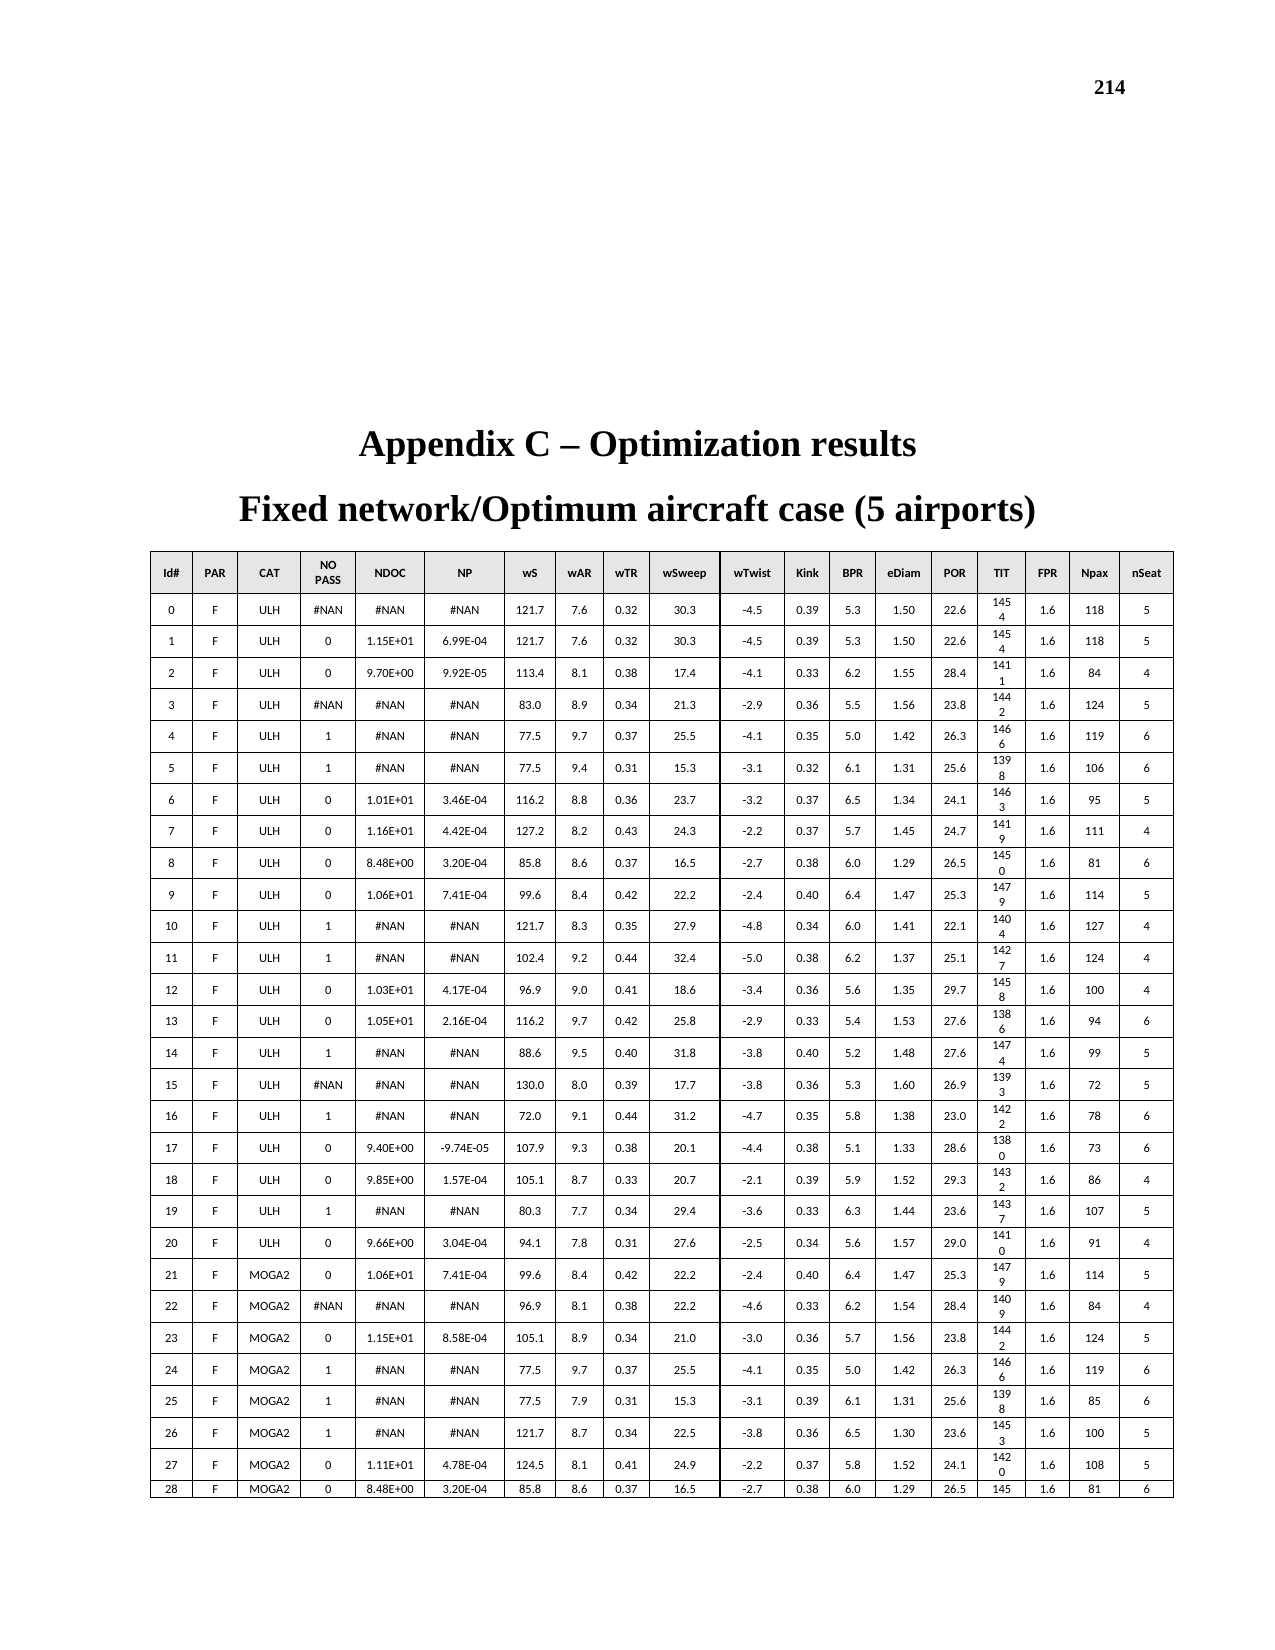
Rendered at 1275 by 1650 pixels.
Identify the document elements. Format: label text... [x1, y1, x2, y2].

table_cell 116.2 [505, 784, 555, 815]
table_cell 30.3 [650, 594, 719, 625]
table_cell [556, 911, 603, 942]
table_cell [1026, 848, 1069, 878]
table_cell 1.6 [1026, 689, 1069, 720]
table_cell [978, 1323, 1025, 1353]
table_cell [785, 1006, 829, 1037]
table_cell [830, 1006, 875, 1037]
table_header NO PASS [301, 552, 355, 593]
table_cell 4.42E-04 [425, 816, 504, 847]
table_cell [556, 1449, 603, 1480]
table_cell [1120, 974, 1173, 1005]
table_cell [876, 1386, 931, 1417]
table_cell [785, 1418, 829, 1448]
table_header BPR [830, 552, 875, 593]
table_cell 1.01E+01 [356, 784, 424, 815]
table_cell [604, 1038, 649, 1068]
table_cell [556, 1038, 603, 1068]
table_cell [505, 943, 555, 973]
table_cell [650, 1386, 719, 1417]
table_cell -4.5 [721, 594, 784, 625]
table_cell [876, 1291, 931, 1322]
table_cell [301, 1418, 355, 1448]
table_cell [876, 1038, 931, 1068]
table_cell 5.3 [830, 594, 875, 625]
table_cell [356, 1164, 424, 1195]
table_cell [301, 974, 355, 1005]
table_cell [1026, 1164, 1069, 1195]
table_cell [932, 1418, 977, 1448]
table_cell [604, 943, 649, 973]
table_cell 24.3 [650, 816, 719, 847]
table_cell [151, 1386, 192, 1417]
table_cell 9.4 [556, 753, 603, 783]
table_cell #NAN [425, 689, 504, 720]
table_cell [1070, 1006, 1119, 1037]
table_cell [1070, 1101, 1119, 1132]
table_cell 1.50 [876, 626, 931, 657]
table_cell ULH [238, 784, 300, 815]
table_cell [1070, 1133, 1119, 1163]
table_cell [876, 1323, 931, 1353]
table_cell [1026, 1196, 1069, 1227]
table_cell 0.43 [604, 816, 649, 847]
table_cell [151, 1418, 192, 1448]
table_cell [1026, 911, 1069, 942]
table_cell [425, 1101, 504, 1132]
table_cell 1 [151, 626, 192, 657]
table_cell 0 [301, 784, 355, 815]
table_cell 2 [151, 658, 192, 688]
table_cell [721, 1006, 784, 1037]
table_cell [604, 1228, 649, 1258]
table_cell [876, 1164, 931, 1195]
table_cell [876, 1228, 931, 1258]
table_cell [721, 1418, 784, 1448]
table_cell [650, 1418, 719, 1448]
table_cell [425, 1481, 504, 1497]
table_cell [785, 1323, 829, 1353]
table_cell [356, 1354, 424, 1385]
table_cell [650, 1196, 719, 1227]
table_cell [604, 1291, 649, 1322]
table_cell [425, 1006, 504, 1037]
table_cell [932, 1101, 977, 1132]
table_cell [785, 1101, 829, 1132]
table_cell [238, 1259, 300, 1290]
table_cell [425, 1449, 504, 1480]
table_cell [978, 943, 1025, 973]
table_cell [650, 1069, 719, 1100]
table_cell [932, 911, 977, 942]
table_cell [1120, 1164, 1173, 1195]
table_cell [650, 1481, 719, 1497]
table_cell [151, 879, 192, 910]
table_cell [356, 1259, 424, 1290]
table_header Kink [785, 552, 829, 593]
table_cell F [193, 753, 237, 783]
table_cell 8.1 [556, 658, 603, 688]
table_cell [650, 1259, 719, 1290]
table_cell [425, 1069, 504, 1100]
table_cell -4.5 [721, 626, 784, 657]
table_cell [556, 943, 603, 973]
table_cell 8.8 [556, 784, 603, 815]
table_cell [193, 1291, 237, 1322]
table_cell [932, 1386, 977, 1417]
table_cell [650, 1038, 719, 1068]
table_cell 95 [1070, 784, 1119, 815]
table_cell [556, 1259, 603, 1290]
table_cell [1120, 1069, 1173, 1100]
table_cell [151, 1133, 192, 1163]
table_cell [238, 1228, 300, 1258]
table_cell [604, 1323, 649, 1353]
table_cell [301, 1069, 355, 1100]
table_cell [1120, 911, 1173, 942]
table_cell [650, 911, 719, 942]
table_cell 24.7 [932, 816, 977, 847]
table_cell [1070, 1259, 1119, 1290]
table_cell 30.3 [650, 626, 719, 657]
table_header CAT [238, 552, 300, 593]
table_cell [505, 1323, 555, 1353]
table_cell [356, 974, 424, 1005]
table_cell F [193, 658, 237, 688]
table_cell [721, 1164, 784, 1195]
table_header nSeat [1120, 552, 1173, 593]
table_cell 4 [1120, 816, 1173, 847]
table_cell 6.1 [830, 753, 875, 783]
table_cell 1.16E+01 [356, 816, 424, 847]
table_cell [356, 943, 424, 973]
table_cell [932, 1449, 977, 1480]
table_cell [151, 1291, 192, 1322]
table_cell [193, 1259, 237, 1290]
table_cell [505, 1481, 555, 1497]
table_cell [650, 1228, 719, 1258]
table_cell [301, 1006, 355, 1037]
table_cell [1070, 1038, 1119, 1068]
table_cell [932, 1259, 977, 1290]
table_cell -4.1 [721, 658, 784, 688]
table_cell 0 [301, 658, 355, 688]
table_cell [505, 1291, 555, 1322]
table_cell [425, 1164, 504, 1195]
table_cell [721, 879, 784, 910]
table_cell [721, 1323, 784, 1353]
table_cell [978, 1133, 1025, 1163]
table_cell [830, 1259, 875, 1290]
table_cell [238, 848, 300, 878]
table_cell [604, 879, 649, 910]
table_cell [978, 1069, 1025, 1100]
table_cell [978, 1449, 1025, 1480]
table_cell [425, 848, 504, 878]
table_cell -3.1 [721, 753, 784, 783]
table_header wTwist [721, 552, 784, 593]
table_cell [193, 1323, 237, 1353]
table_cell F [193, 626, 237, 657]
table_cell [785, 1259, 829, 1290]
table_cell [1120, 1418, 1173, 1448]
table_cell -3.2 [721, 784, 784, 815]
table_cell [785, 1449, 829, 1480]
table_cell 9.92E-05 [425, 658, 504, 688]
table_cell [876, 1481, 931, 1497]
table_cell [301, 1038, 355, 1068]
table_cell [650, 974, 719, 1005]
table_cell #NAN [425, 753, 504, 783]
table_cell 28.4 [932, 658, 977, 688]
table_cell 1454 [978, 626, 1025, 657]
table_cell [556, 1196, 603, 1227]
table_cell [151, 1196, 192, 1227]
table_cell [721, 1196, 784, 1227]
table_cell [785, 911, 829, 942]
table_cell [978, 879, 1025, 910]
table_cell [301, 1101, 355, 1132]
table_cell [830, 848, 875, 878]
table_cell 124 [1070, 689, 1119, 720]
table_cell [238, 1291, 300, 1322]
table_cell 0.34 [604, 689, 649, 720]
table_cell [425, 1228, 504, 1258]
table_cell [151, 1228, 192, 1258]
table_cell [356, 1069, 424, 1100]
table_cell 1.34 [876, 784, 931, 815]
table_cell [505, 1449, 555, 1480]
table_cell #NAN [356, 721, 424, 752]
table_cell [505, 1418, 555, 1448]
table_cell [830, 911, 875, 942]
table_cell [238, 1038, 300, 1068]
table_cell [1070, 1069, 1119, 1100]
table_header POR [932, 552, 977, 593]
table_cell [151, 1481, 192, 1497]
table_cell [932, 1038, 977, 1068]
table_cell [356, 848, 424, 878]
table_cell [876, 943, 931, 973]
table_cell 4 [1120, 658, 1173, 688]
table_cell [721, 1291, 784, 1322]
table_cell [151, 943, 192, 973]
table_cell 0.31 [604, 753, 649, 783]
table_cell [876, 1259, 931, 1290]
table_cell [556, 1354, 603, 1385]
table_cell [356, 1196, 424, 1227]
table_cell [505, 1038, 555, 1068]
table_header eDiam [876, 552, 931, 593]
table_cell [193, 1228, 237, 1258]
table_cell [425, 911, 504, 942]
table_cell 5 [1120, 689, 1173, 720]
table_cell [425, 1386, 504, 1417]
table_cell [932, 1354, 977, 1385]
table_cell 77.5 [505, 753, 555, 783]
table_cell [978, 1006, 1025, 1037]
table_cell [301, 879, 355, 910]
table_cell 7 [151, 816, 192, 847]
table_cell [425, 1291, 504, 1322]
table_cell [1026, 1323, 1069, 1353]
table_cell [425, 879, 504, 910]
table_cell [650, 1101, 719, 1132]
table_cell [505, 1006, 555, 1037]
table_cell 1.6 [1026, 753, 1069, 783]
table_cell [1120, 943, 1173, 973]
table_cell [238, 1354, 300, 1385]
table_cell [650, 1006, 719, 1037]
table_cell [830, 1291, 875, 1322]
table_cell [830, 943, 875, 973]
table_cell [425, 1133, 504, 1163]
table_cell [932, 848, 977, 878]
table_cell 5 [1120, 626, 1173, 657]
table_cell 0.36 [604, 784, 649, 815]
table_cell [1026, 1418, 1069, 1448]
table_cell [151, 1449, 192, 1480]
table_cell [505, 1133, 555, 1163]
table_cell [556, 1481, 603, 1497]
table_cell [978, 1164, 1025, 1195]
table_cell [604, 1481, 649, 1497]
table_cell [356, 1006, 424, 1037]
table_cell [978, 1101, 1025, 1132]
table_header wSweep [650, 552, 719, 593]
table_cell 5.5 [830, 689, 875, 720]
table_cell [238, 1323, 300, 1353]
table_cell F [193, 689, 237, 720]
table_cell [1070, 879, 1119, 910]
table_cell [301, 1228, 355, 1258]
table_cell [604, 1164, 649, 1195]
subtitle Appendix C – Optimization results [150, 422, 1125, 465]
table_cell 1442 [978, 689, 1025, 720]
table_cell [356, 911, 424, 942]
table_cell 0.37 [785, 816, 829, 847]
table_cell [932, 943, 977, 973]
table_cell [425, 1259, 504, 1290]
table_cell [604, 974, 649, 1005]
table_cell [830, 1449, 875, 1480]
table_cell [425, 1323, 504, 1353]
table_cell -4.1 [721, 721, 784, 752]
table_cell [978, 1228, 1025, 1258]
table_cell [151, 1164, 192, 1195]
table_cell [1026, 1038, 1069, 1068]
table_cell 0.39 [785, 594, 829, 625]
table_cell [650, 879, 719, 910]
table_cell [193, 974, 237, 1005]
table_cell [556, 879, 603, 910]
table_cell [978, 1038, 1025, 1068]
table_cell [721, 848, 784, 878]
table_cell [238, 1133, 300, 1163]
table_header wAR [556, 552, 603, 593]
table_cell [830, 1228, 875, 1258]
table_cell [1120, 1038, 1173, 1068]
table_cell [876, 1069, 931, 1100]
table_cell 1.6 [1026, 816, 1069, 847]
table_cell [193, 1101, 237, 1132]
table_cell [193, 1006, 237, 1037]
table_cell 1.42 [876, 721, 931, 752]
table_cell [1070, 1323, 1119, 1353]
table_header wTR [604, 552, 649, 593]
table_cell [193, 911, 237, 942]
table_cell 106 [1070, 753, 1119, 783]
table_cell 8.2 [556, 816, 603, 847]
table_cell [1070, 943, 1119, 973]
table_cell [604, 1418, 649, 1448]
table_header NDOC [356, 552, 424, 593]
table_cell 7.6 [556, 626, 603, 657]
table_cell 1466 [978, 721, 1025, 752]
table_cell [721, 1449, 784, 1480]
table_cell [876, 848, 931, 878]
table_cell 0.39 [785, 626, 829, 657]
table_cell 9.7 [556, 721, 603, 752]
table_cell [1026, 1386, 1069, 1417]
table_header FPR [1026, 552, 1069, 593]
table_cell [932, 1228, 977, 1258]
table_cell 22.6 [932, 626, 977, 657]
table_cell #NAN [301, 689, 355, 720]
table_cell ULH [238, 594, 300, 625]
table_cell 1454 [978, 594, 1025, 625]
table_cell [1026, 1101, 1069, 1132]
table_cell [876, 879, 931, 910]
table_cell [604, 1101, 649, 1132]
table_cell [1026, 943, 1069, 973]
table_cell ULH [238, 689, 300, 720]
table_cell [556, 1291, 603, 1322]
table_cell 15.3 [650, 753, 719, 783]
table_cell 23.7 [650, 784, 719, 815]
table_cell 118 [1070, 626, 1119, 657]
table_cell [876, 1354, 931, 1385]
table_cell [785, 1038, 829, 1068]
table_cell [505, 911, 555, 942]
table_cell 1463 [978, 784, 1025, 815]
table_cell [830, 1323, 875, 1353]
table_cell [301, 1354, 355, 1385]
table_cell 8.9 [556, 689, 603, 720]
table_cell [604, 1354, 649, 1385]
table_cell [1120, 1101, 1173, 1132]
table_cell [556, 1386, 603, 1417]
table_cell 6.5 [830, 784, 875, 815]
table_cell 1.6 [1026, 594, 1069, 625]
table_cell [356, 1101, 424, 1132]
table_cell 119 [1070, 721, 1119, 752]
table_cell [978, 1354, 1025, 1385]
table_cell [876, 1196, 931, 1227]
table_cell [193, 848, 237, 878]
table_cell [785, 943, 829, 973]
table_cell 6 [1120, 753, 1173, 783]
table_cell 0 [301, 626, 355, 657]
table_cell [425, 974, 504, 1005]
table_cell F [193, 594, 237, 625]
table_cell 25.6 [932, 753, 977, 783]
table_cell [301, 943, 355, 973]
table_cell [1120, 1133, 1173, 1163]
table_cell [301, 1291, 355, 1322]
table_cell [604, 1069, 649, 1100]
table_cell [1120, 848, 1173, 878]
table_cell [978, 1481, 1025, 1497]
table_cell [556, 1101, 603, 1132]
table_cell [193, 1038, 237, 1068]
table_cell 1411 [978, 658, 1025, 688]
table_cell 5.7 [830, 816, 875, 847]
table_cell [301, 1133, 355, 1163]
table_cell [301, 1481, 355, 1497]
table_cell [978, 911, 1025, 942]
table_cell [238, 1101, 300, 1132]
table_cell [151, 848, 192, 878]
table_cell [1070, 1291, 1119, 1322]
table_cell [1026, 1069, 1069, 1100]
table_header TIT [978, 552, 1025, 593]
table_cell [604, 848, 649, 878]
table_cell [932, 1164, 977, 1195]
table_cell 0.32 [604, 594, 649, 625]
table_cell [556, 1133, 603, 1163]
table_cell 0.32 [785, 753, 829, 783]
table_cell 0.35 [785, 721, 829, 752]
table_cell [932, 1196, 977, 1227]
table_cell 77.5 [505, 721, 555, 752]
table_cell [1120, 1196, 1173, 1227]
table_cell F [193, 816, 237, 847]
table_cell #NAN [356, 594, 424, 625]
table_header wS [505, 552, 555, 593]
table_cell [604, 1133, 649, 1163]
table_cell -2.2 [721, 816, 784, 847]
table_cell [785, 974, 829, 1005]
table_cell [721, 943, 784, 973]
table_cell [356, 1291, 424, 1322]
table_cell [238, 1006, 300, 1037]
table_cell 1.31 [876, 753, 931, 783]
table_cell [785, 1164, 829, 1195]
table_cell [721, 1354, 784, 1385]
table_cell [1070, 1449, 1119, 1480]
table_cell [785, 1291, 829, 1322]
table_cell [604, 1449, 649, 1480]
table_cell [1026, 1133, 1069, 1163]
table_cell 83.0 [505, 689, 555, 720]
table_cell 3.46E-04 [425, 784, 504, 815]
table_cell 26.3 [932, 721, 977, 752]
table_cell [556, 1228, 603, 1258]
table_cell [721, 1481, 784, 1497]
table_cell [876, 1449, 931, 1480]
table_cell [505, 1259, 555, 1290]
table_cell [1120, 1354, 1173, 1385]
table_cell 1.45 [876, 816, 931, 847]
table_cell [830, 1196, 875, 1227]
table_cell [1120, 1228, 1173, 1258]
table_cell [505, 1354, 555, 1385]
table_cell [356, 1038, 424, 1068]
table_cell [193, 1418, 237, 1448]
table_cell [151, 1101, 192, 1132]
table_cell 121.7 [505, 626, 555, 657]
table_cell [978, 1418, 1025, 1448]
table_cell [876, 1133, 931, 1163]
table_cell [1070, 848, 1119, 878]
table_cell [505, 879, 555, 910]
table_cell 1.6 [1026, 658, 1069, 688]
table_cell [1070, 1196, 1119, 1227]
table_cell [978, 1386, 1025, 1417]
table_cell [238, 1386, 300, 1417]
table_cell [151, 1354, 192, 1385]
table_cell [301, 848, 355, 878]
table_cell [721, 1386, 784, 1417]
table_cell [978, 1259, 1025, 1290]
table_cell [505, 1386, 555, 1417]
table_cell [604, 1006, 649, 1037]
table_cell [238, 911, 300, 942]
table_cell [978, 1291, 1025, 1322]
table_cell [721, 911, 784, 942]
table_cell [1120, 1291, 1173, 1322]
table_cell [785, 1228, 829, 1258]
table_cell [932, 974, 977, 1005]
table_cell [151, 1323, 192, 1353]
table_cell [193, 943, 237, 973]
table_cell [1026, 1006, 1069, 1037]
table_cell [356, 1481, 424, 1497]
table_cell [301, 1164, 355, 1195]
table_cell 6 [1120, 721, 1173, 752]
table_cell 1.6 [1026, 784, 1069, 815]
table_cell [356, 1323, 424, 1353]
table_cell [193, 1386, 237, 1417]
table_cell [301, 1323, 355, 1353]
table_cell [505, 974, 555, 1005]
table_cell 24.1 [932, 784, 977, 815]
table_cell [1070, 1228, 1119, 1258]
table_cell 9.70E+00 [356, 658, 424, 688]
table_cell 1.50 [876, 594, 931, 625]
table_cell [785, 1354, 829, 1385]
table_cell 1.56 [876, 689, 931, 720]
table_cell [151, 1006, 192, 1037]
table_cell 121.7 [505, 594, 555, 625]
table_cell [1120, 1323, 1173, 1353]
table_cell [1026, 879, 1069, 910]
table_cell 1 [301, 753, 355, 783]
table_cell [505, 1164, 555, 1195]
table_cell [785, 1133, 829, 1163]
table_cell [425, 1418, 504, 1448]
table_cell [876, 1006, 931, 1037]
table_cell 0.37 [604, 721, 649, 752]
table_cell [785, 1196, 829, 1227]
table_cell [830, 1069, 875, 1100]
table_cell 25.5 [650, 721, 719, 752]
table_cell 21.3 [650, 689, 719, 720]
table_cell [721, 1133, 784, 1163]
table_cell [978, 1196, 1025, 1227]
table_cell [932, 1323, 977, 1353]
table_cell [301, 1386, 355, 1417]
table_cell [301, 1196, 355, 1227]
table_cell 1.15E+01 [356, 626, 424, 657]
table_cell 3 [151, 689, 192, 720]
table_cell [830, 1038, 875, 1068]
table_cell 0.33 [785, 658, 829, 688]
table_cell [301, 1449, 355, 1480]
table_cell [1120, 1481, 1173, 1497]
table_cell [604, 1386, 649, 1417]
table_cell 5 [151, 753, 192, 783]
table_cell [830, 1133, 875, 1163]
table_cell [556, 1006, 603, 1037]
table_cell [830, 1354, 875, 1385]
table_header Id# [151, 552, 192, 593]
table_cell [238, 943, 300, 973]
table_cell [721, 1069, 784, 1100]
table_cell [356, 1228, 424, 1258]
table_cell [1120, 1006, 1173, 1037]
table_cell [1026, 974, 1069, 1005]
table_cell F [193, 721, 237, 752]
table_cell #NAN [356, 753, 424, 783]
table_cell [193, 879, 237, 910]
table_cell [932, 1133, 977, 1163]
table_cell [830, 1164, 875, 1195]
table_cell ULH [238, 626, 300, 657]
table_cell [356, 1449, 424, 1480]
table_cell 118 [1070, 594, 1119, 625]
table_cell 1.55 [876, 658, 931, 688]
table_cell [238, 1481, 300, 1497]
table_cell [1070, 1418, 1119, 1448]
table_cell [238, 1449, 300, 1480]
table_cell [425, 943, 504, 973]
table_header NP [425, 552, 504, 593]
table_cell 0.37 [785, 784, 829, 815]
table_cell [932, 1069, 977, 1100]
table_cell ULH [238, 816, 300, 847]
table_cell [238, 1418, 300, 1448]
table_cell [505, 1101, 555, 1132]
table_cell ULH [238, 658, 300, 688]
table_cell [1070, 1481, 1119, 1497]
table_cell 6.99E-04 [425, 626, 504, 657]
table_cell -2.9 [721, 689, 784, 720]
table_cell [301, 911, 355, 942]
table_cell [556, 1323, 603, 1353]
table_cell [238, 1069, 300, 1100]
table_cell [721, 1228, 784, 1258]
table_cell 5.3 [830, 626, 875, 657]
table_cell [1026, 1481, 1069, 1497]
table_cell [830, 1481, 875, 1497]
table_cell F [193, 784, 237, 815]
table_cell 84 [1070, 658, 1119, 688]
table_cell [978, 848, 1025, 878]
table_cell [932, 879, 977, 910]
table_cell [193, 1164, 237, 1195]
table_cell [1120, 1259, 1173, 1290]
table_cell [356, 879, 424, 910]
table_cell 5 [1120, 784, 1173, 815]
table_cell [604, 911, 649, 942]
table_cell 0 [301, 816, 355, 847]
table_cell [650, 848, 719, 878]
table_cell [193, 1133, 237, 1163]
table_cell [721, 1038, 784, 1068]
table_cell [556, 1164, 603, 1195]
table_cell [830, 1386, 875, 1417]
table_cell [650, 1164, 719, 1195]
table_cell 111 [1070, 816, 1119, 847]
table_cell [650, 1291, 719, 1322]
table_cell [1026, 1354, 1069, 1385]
table_cell 1.6 [1026, 721, 1069, 752]
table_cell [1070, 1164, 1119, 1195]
table_cell 23.8 [932, 689, 977, 720]
table_cell 6 [151, 784, 192, 815]
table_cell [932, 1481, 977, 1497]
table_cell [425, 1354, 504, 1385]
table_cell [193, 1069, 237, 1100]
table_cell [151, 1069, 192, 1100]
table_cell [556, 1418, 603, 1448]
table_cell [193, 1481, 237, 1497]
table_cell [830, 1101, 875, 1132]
table_cell 6.2 [830, 658, 875, 688]
table_cell #NAN [425, 594, 504, 625]
table_cell 5 [1120, 594, 1173, 625]
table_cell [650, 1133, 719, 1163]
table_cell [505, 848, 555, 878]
table_cell 0 [151, 594, 192, 625]
table_cell 17.4 [650, 658, 719, 688]
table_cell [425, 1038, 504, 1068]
table_cell 113.4 [505, 658, 555, 688]
table_cell 22.6 [932, 594, 977, 625]
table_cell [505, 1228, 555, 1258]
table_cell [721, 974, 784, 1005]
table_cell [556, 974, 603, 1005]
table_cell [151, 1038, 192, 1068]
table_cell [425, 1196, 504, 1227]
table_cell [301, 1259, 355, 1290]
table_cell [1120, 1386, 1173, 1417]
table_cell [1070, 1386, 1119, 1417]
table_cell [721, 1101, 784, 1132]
subtitle Fixed network/Optimum aircraft case (5 airports) [150, 486, 1125, 529]
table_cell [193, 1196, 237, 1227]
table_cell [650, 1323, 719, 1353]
table_cell ULH [238, 721, 300, 752]
table_header PAR [193, 552, 237, 593]
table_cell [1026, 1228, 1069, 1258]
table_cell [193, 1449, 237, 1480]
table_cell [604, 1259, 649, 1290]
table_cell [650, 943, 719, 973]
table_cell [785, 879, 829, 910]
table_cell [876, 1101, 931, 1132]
table_cell 4 [151, 721, 192, 752]
table_cell 0.32 [604, 626, 649, 657]
table_header Npax [1070, 552, 1119, 593]
table_cell 1398 [978, 753, 1025, 783]
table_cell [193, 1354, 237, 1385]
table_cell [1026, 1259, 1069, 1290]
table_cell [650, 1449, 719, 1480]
table_cell 127.2 [505, 816, 555, 847]
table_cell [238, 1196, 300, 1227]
table_cell #NAN [301, 594, 355, 625]
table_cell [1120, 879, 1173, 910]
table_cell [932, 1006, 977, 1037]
table_cell #NAN [356, 689, 424, 720]
table_cell 7.6 [556, 594, 603, 625]
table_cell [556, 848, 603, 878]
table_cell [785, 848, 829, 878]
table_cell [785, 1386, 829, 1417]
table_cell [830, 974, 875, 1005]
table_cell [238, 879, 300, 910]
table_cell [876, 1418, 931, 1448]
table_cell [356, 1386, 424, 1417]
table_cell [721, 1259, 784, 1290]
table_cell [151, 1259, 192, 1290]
table_cell 0.36 [785, 689, 829, 720]
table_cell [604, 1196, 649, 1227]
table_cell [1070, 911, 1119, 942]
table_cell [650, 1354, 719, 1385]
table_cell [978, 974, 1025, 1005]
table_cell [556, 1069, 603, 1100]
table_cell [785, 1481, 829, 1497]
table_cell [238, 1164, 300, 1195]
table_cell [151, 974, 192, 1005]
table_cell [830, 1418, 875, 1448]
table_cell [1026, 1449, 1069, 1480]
table_cell #NAN [425, 721, 504, 752]
table_cell 5.0 [830, 721, 875, 752]
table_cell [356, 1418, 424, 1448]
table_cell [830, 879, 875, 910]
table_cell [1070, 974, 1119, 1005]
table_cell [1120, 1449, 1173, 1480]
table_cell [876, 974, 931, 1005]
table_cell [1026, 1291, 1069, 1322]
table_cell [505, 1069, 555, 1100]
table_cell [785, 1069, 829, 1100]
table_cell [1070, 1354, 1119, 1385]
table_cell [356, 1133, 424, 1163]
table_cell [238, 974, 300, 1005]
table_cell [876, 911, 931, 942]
table_cell 0.38 [604, 658, 649, 688]
table_cell 1.6 [1026, 626, 1069, 657]
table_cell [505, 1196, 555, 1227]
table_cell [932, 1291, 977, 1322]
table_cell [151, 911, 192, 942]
table_cell 1 [301, 721, 355, 752]
table_cell 1419 [978, 816, 1025, 847]
table_cell ULH [238, 753, 300, 783]
